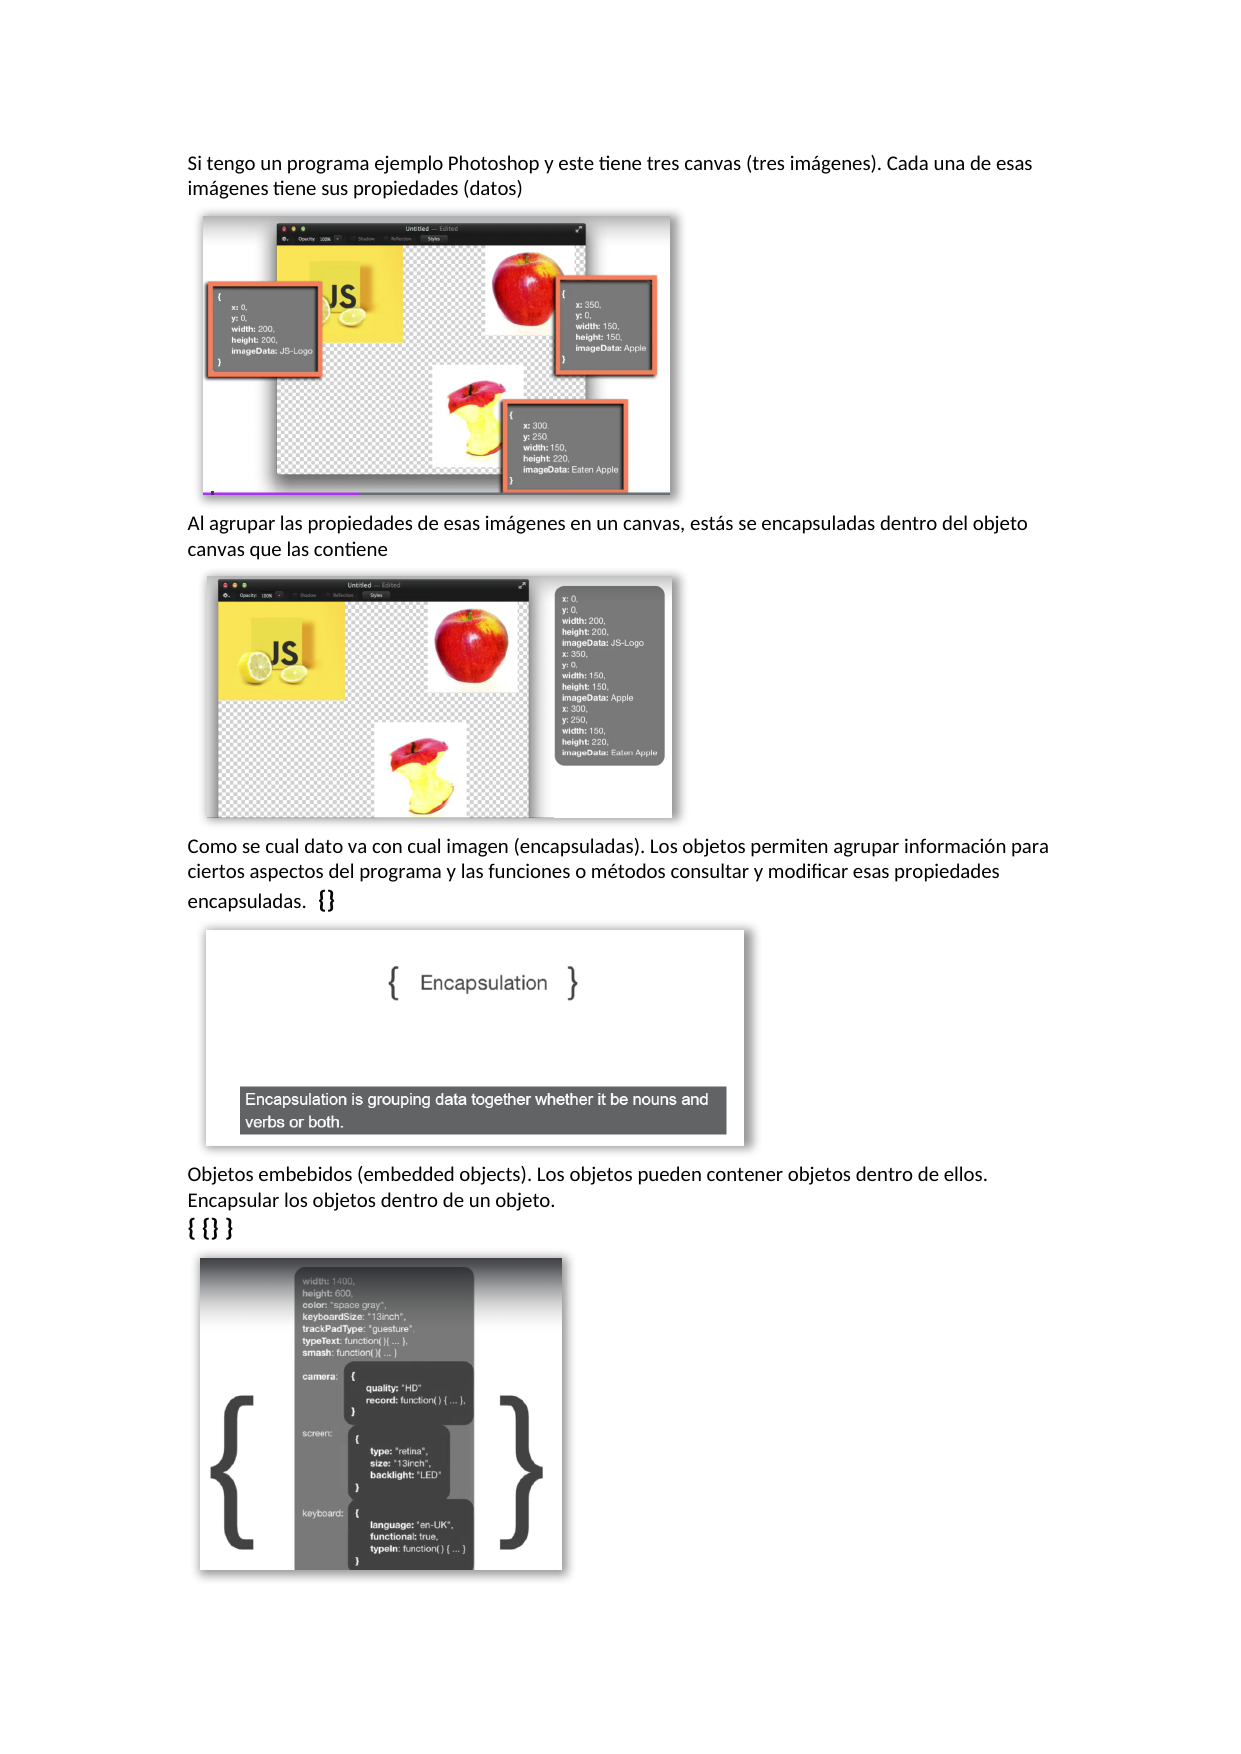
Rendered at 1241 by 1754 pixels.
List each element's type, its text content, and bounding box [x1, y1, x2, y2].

text Como se cual dato va con cual imagen (encapsuladas). Los objetos permiten agrupar información para ciertos aspectos del programa y las funciones o métodos consultar y modificar esas propiedades encapsuladas. {} [187, 833, 1053, 915]
picture [203, 216, 670, 495]
text Al agrupar las propiedades de esas imágenes en un canvas, estás se encapsuladas dentro del objeto canvas que las contiene [187, 510, 1053, 561]
picture [200, 1258, 562, 1570]
picture [206, 930, 744, 1146]
picture [207, 576, 672, 818]
text Si tengo un programa ejemplo Photoshop y este tiene tres canvas (tres imágenes). Cada una de esas imágenes tiene sus propiedades (datos) [187, 150, 1053, 201]
text { {} } [187, 1212, 1053, 1243]
text Objetos embebidos (embedded objects). Los objetos pueden contener objetos dentro de ellos. Encapsular los objetos dentro de un objeto. [187, 1162, 1053, 1212]
